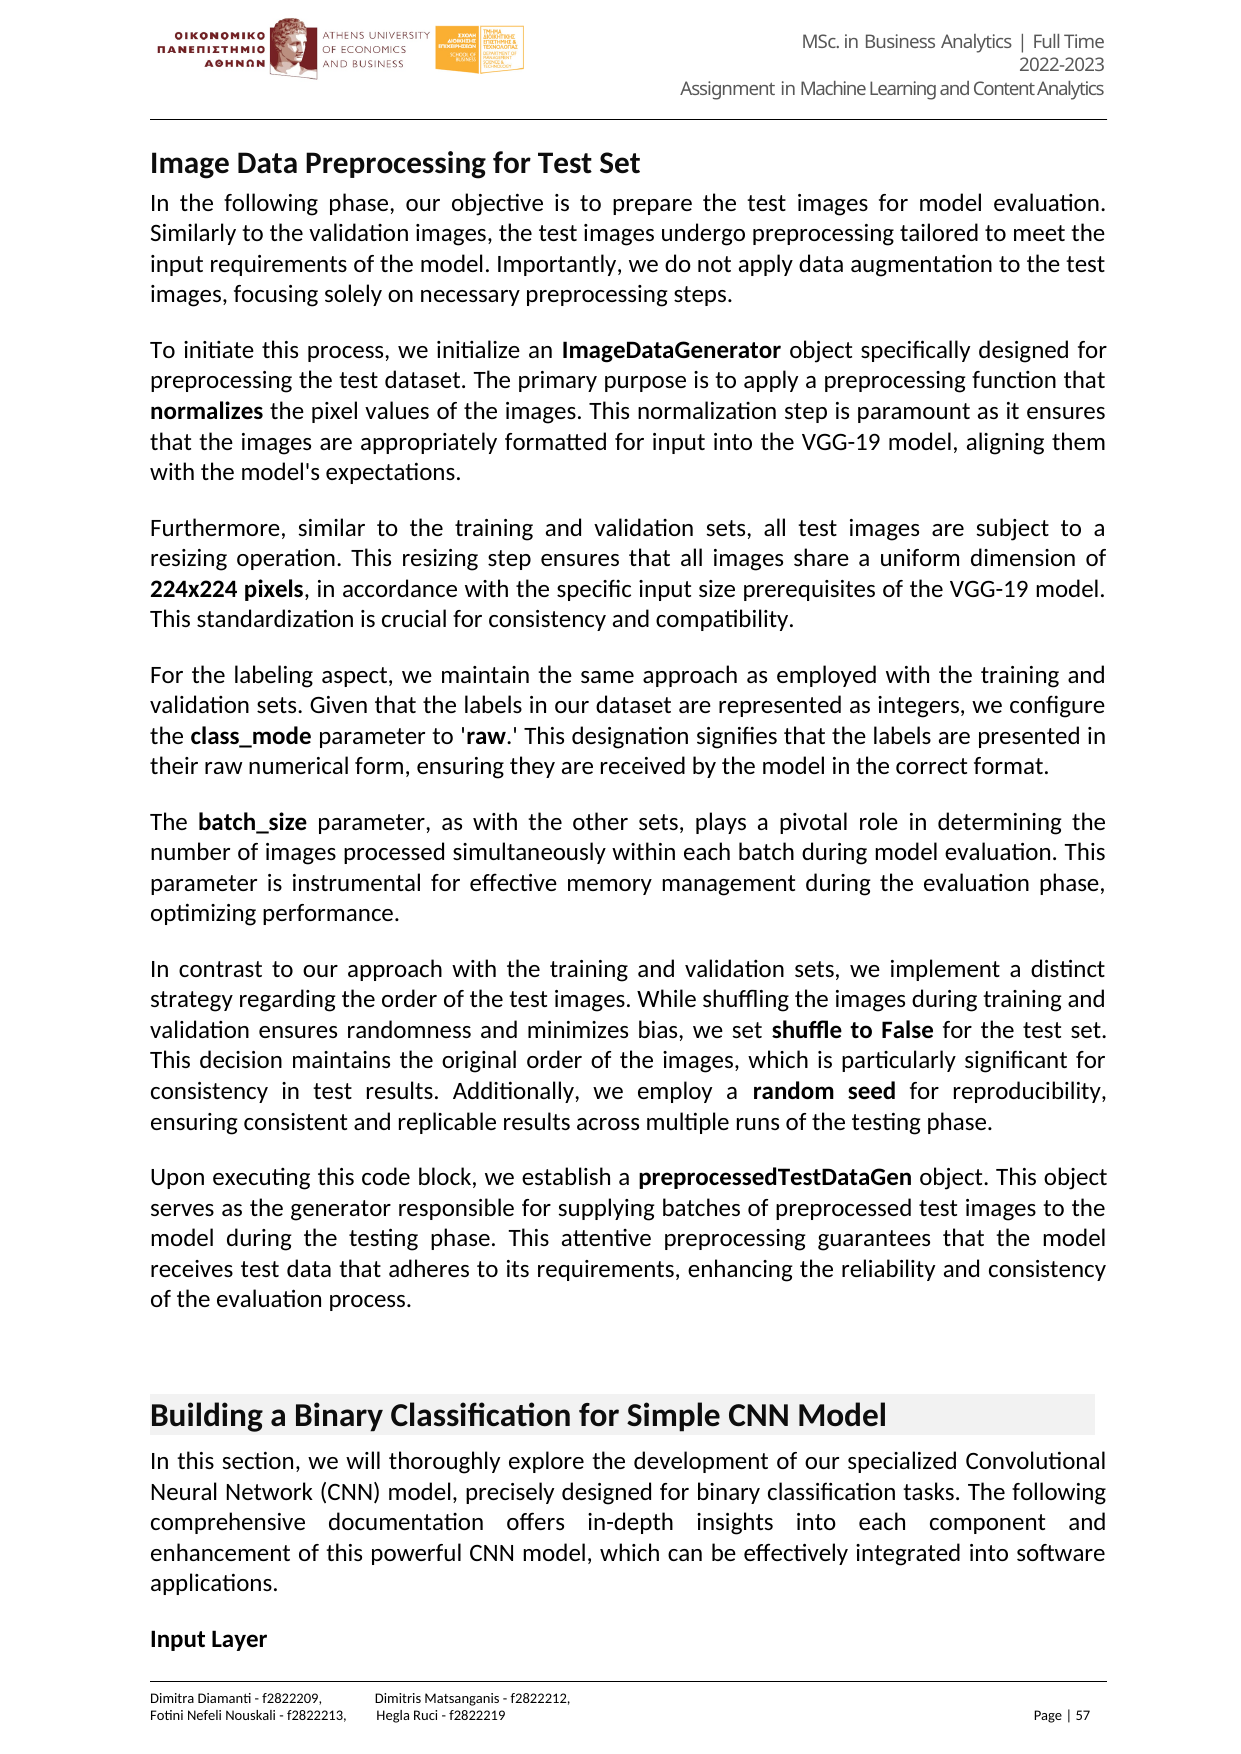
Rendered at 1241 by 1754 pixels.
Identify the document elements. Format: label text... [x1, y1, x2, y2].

text To initiate this process, we initialize an ImageDataGenerator object specifically designed for preprocessing the test dataset. The primary purpose is to apply a preprocessing function that normalizes the pixel values of the images. This normalization step is paramount as it ensures that the images are appropriately formatted for input into the VGG-19 model, aligning them with the model's expectations. [150, 334, 1107, 487]
picture [151, 17, 526, 82]
text In this section, we will thoroughly explore the development of our specialized Convolutional Neural Network (CNN) model, precisely designed for binary classification tasks. The following comprehensive documentation offers in-depth insights into each component and enhancement of this powerful CNN model, which can be effectively integrated into software applications. [150, 1445, 1107, 1598]
subtitle Building a Binary Classification for Simple CNN Model [150, 1394, 1095, 1435]
subtitle Image Data Preprocessing for Test Set [150, 143, 1107, 181]
text For the labeling aspect, we maintain the same approach as employed with the training and validation sets. Given that the labels in our dataset are represented as integers, we configure the class_mode parameter to 'raw.' This designation signifies that the labels are presented in their raw numerical form, ensuring they are received by the model in the correct format. [150, 659, 1107, 781]
text The batch_size parameter, as with the other sets, plays a pivotal role in determining the number of images processed simultaneously within each batch during model evaluation. This parameter is instrumental for effective memory management during the evaluation phase, optimizing performance. [150, 806, 1107, 928]
text In the following phase, our objective is to prepare the test images for model evaluation. Similarly to the validation images, the test images undergo preprocessing tailored to meet the input requirements of the model. Importantly, we do not apply data augmentation to the test images, focusing solely on necessary preprocessing steps. [150, 187, 1107, 309]
text Furthermore, similar to the training and validation sets, all test images are subject to a resizing operation. This resizing step ensures that all images share a uniform dimension of 224x224 pixels, in accordance with the specific input size prerequisites of the VGG-19 model. This standardization is crucial for consistency and compatibility. [150, 512, 1107, 634]
text Input Layer [150, 1623, 1107, 1653]
text Upon executing this code block, we establish a preprocessedTestDataGen object. This object serves as the generator responsible for supplying batches of preprocessed test images to the model during the testing phase. This attentive preprocessing guarantees that the model receives test data that adheres to its requirements, enhancing the reliability and consistency of the evaluation process. [150, 1161, 1107, 1314]
text In contrast to our approach with the training and validation sets, we implement a distinct strategy regarding the order of the test images. While shuffling the images during training and validation ensures randomness and minimizes bias, we set shuffle to False for the test set. This decision maintains the original order of the images, which is particularly significant for consistency in test results. Additionally, we employ a random seed for reproducibility, ensuring consistent and replicable results across multiple runs of the testing phase. [150, 953, 1107, 1136]
